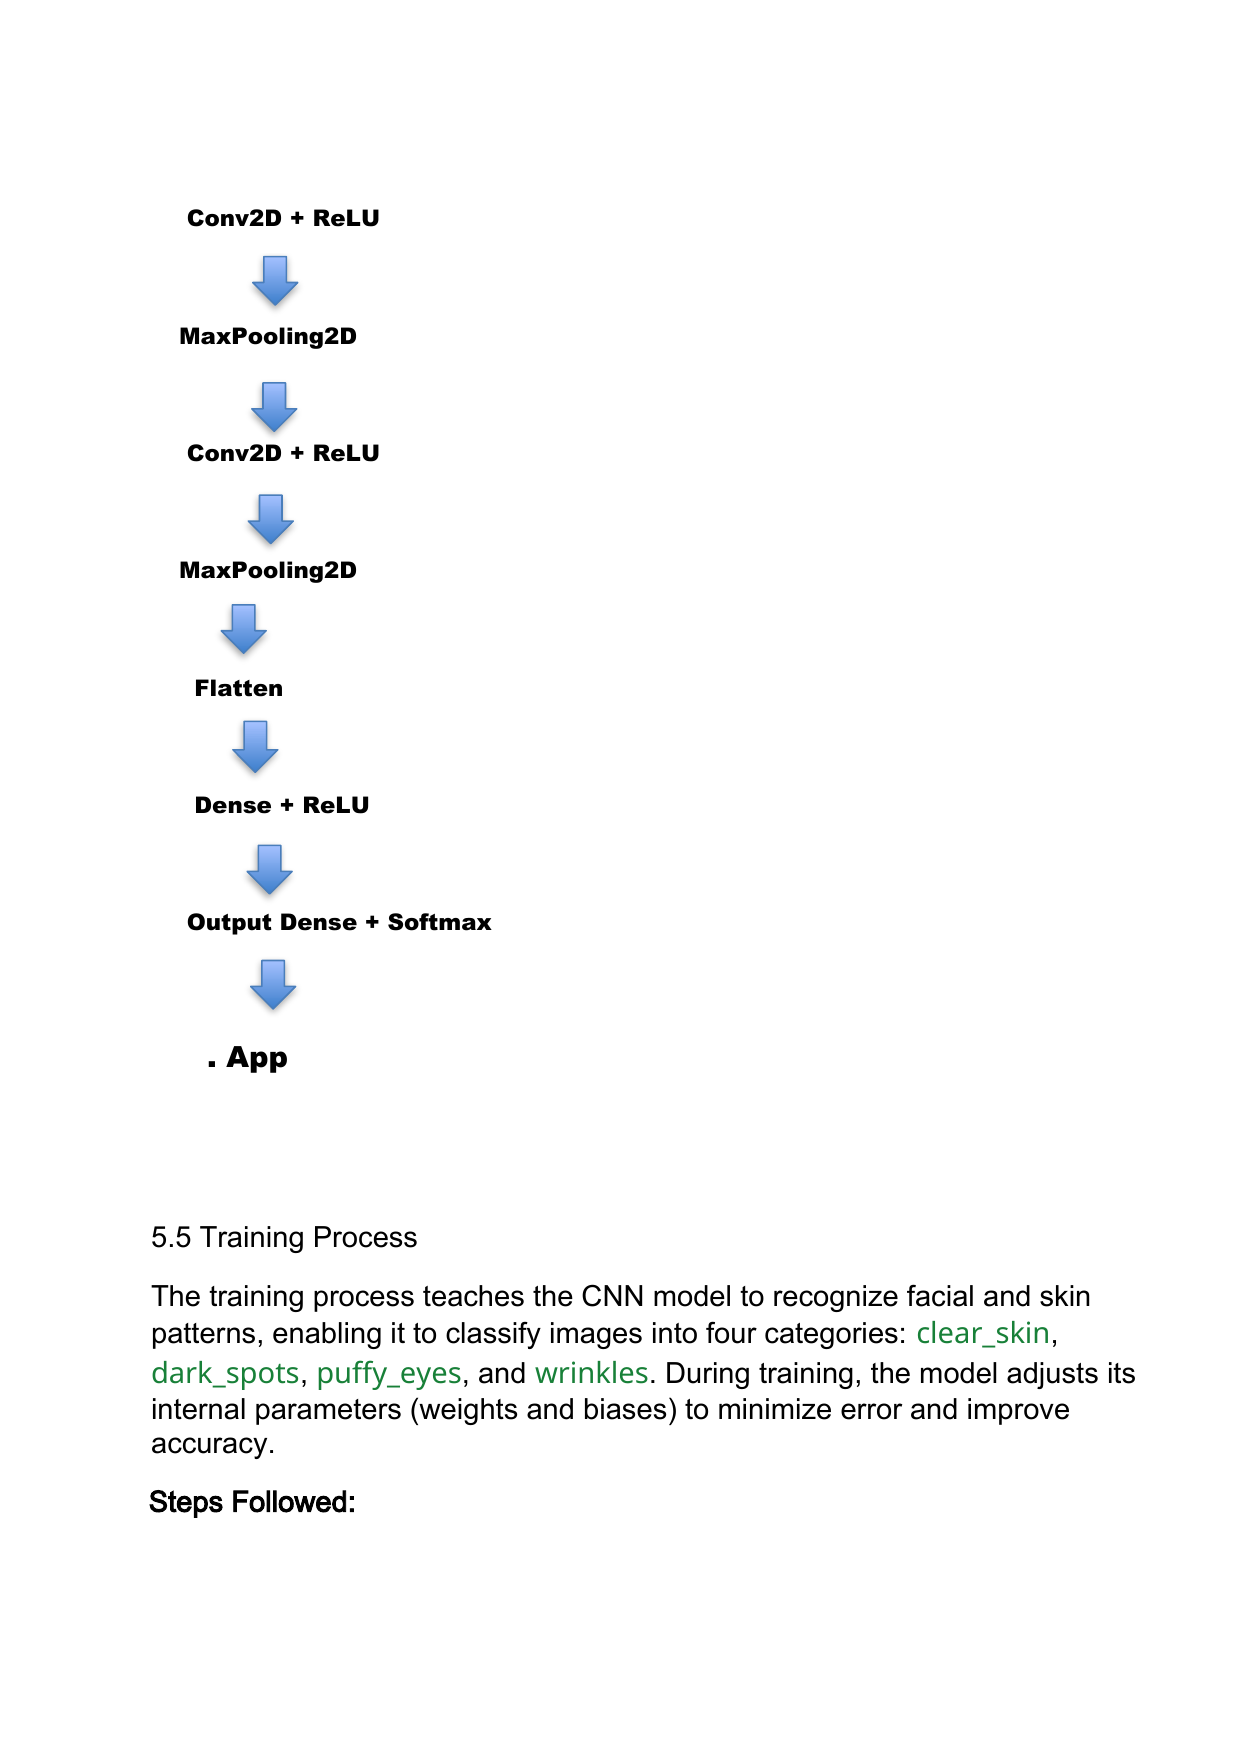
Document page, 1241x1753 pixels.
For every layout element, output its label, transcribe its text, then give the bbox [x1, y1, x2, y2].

text Conv2D + ReLU [148, 436, 1167, 468]
text The training process teaches the CNN model to recognize facial and skin patterns, enabling it to classify images into four categories: clear_skin, dark_spots, puffy_eyes, and wrinkles. During training, the model adjusts its internal parameters (weights and biases) to minimize error and improve accuracy. [151, 1279, 1167, 1459]
text MaxPooling2D [148, 553, 1167, 586]
text Steps Followed: [148, 1484, 1167, 1518]
text Output Dense + Softmax [148, 905, 1167, 938]
text Dense + ReLU [148, 788, 1167, 820]
text Flatten [148, 671, 1167, 703]
text . App [148, 1035, 1167, 1076]
text Conv2D + ReLU [148, 202, 1167, 234]
text MaxPooling2D [148, 319, 1167, 351]
text 5.5 Training Process [151, 1220, 1167, 1253]
